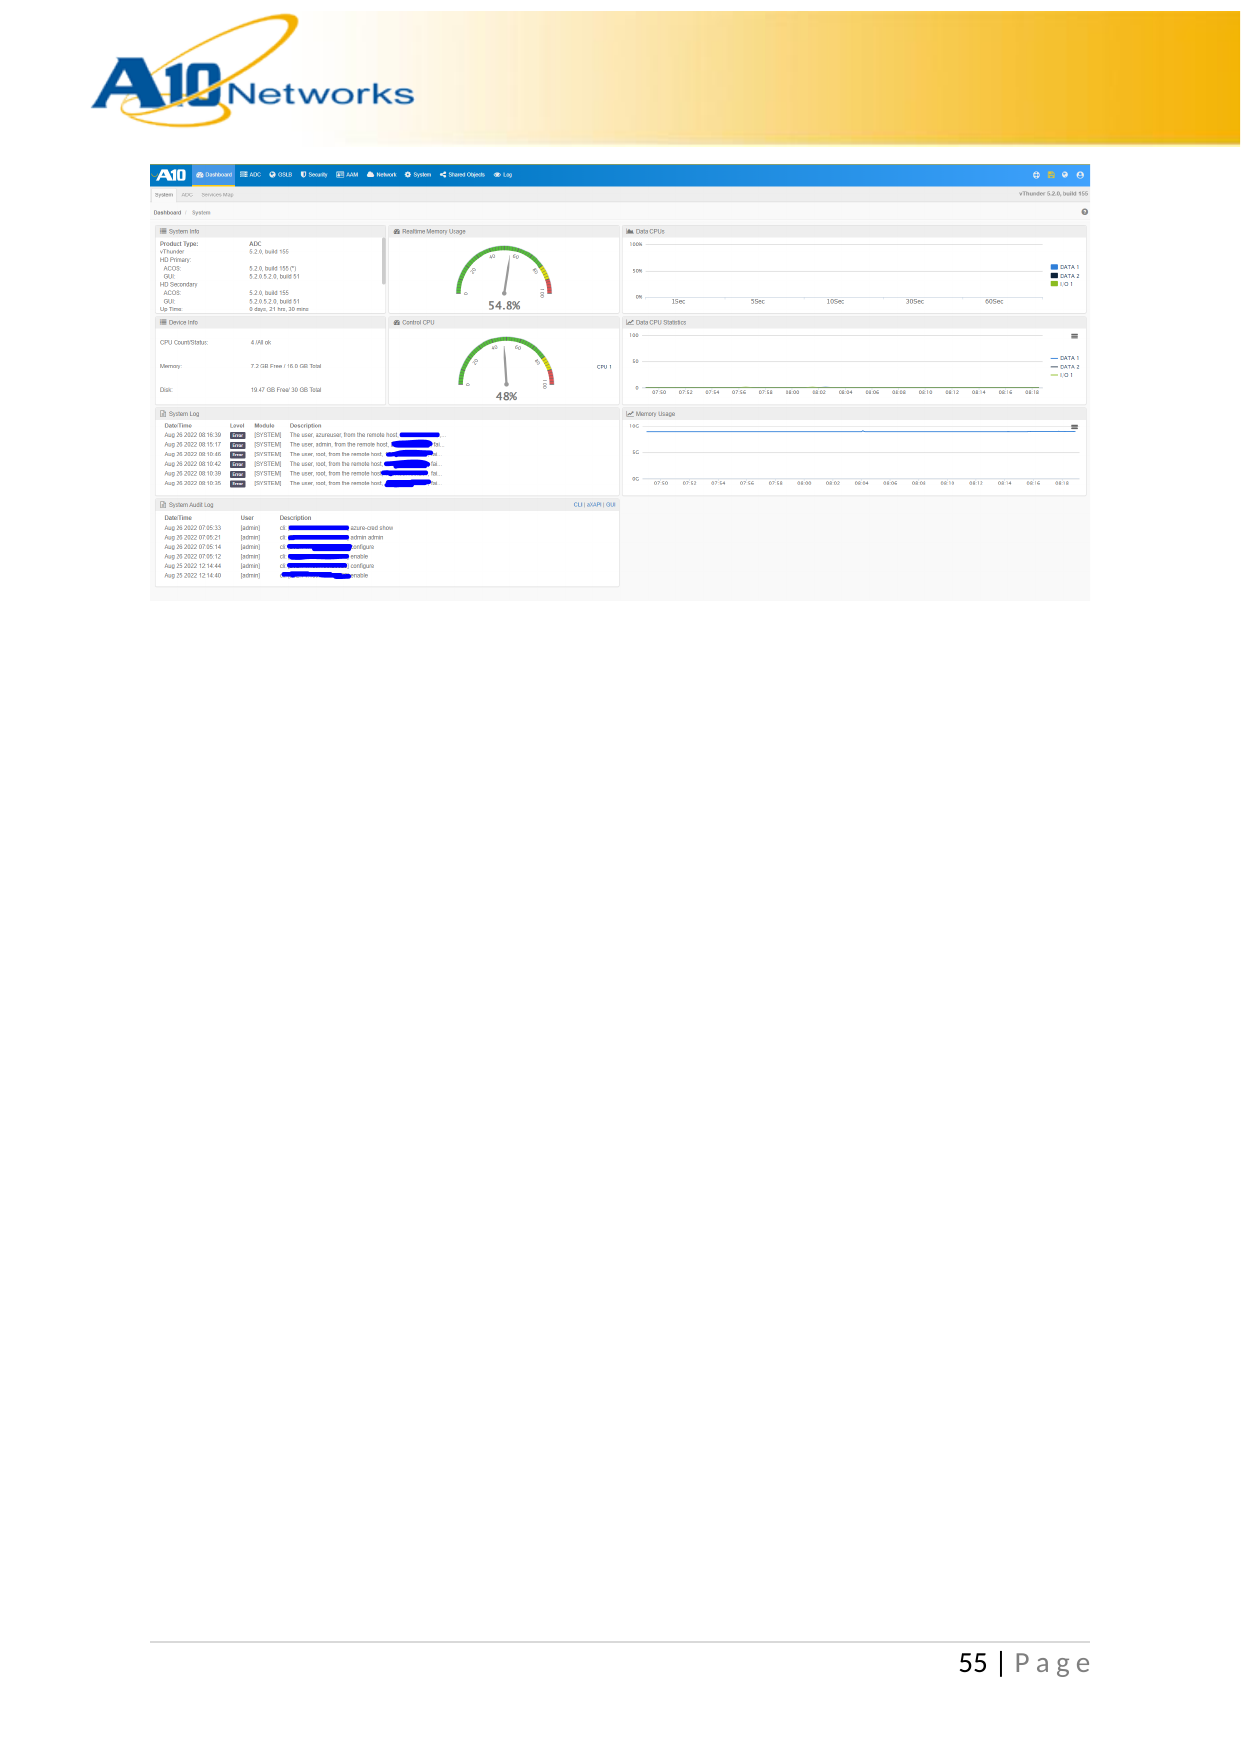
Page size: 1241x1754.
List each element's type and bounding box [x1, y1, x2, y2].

picture [0, 11, 1241, 147]
picture [150, 164, 1091, 601]
